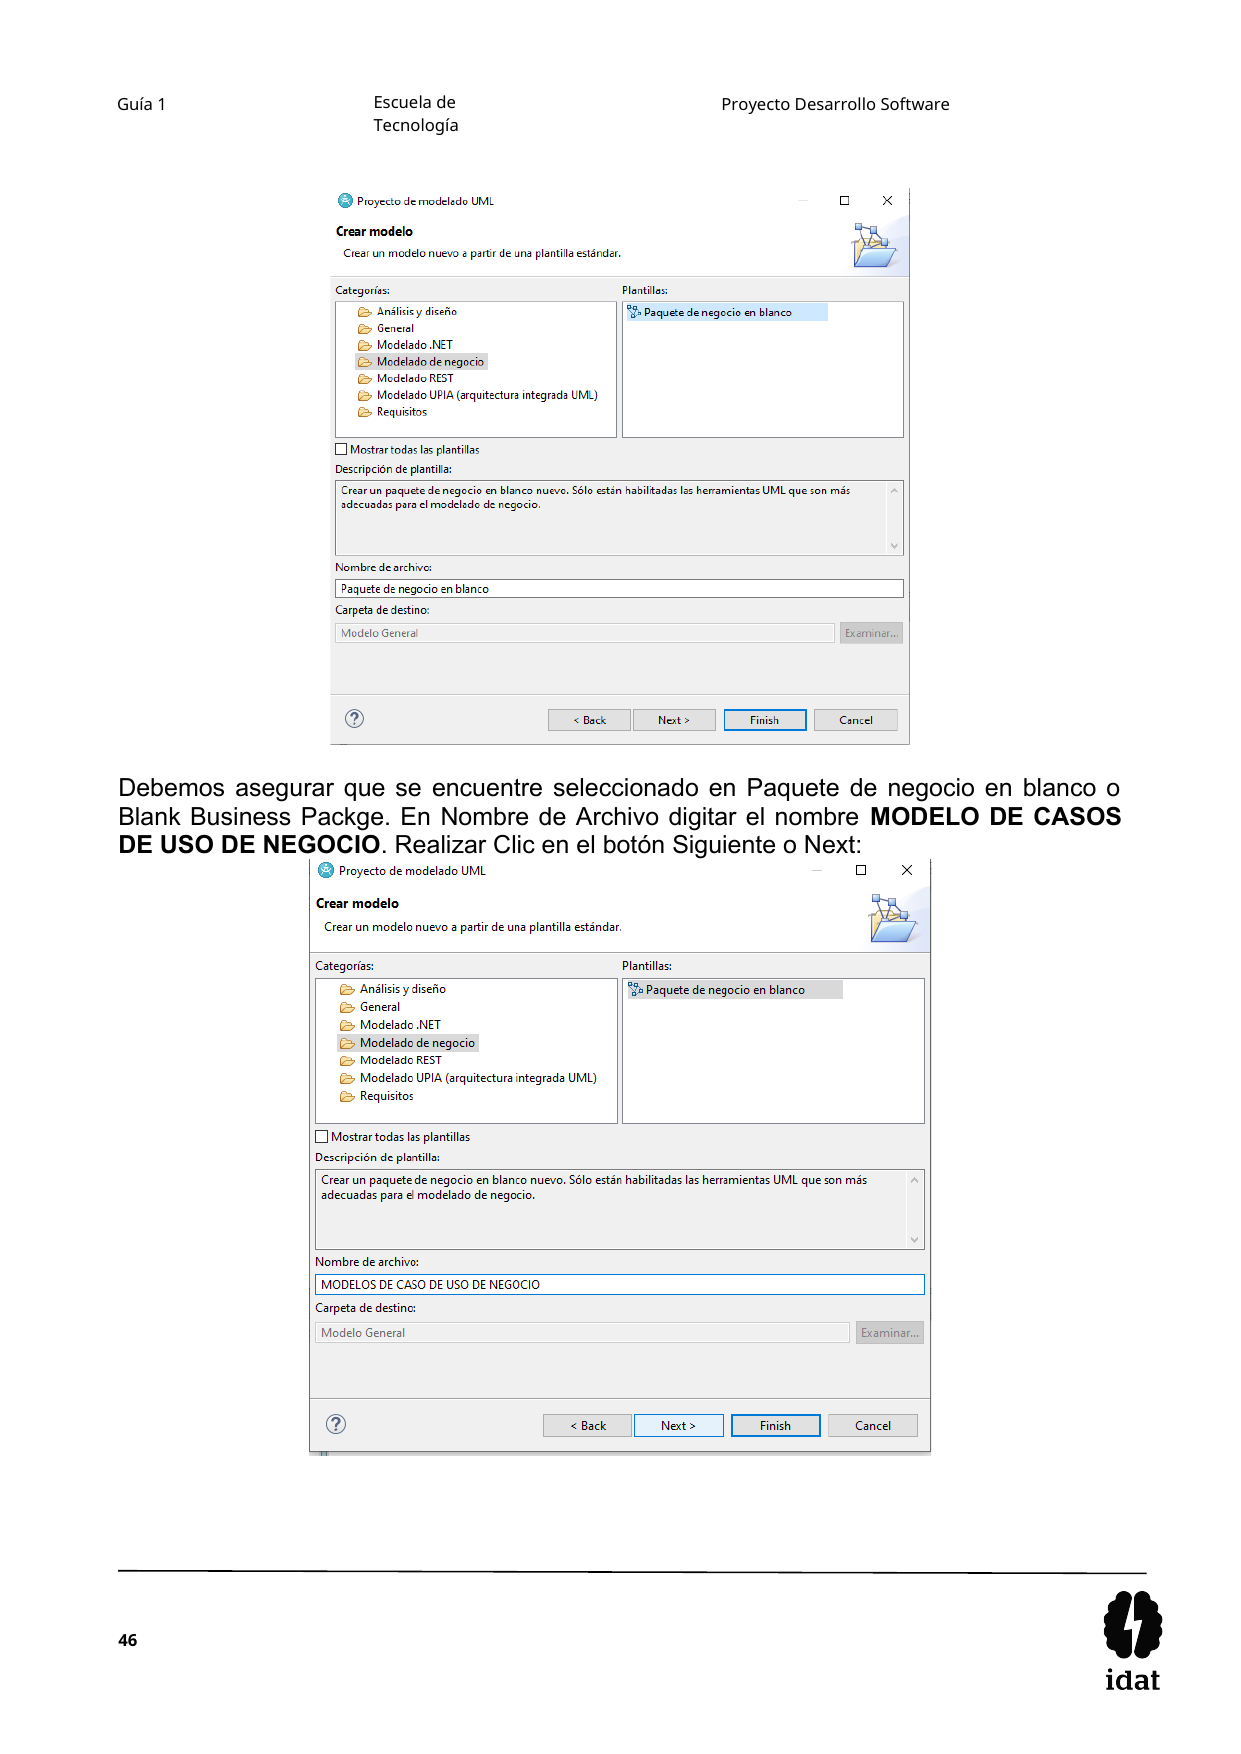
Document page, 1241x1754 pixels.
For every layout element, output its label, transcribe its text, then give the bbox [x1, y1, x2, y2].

picture [1103, 1591, 1163, 1690]
text Debemos asegurar que se encuentre seleccionado en Paquete de negocio en blanco o Blank Business Packge. En Nombre de Archivo digitar el nombre MODELO DE CASOS DE USO DE NEGOCIO. Realizar Clic en el botón Siguiente o Next: [118, 773, 1122, 859]
picture [330, 188, 910, 745]
picture [309, 859, 932, 1456]
